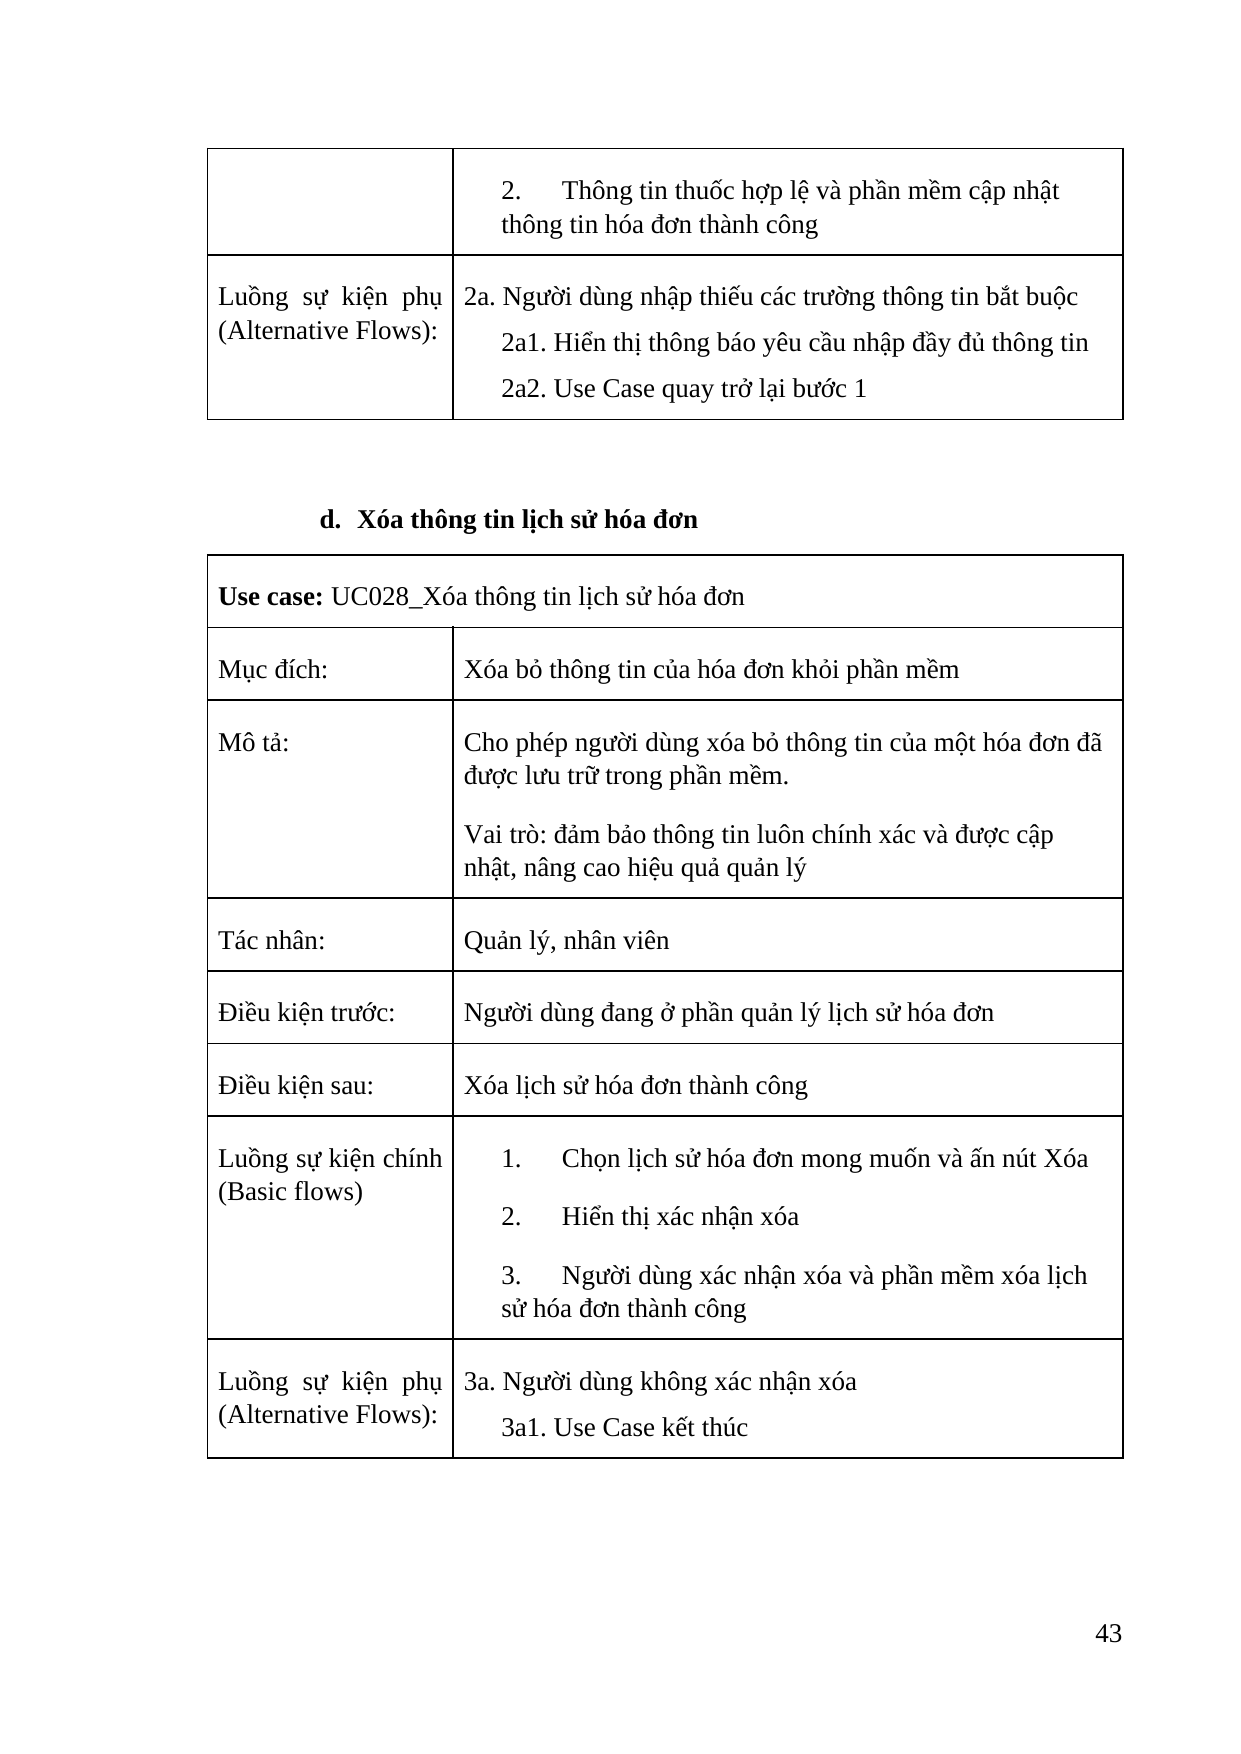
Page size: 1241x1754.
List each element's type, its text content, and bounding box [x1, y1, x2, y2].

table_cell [208, 149, 452, 254]
table_cell Người dùng đang ở phần quản lý lịch sử hóa đơn [454, 972, 1122, 1042]
list Xóa thông tin lịch sử hóa đơn [319, 504, 1122, 535]
table_cell Quản lý, nhân viên [454, 899, 1122, 970]
table_cell Xóa bỏ thông tin của hóa đơn khỏi phần mềm [454, 628, 1122, 699]
table_cell Xóa lịch sử hóa đơn thành công [454, 1044, 1122, 1115]
table_cell Mục đích: [208, 628, 452, 699]
table_header Use case: UC028_Xóa thông tin lịch sử hóa đơn [208, 556, 1122, 626]
table_cell Luồng sự kiện phụ (Alternative Flows): [208, 256, 452, 418]
table_cell Cho phép người dùng xóa bỏ thông tin của một hóa đơn đã được lưu trữ trong phần mềm. Vai trò: đảm bảo thông tin luôn chính xác và được cập nhật, nâng cao hiệu quả quản lý [454, 701, 1122, 897]
table_cell Mô tả: [208, 701, 452, 897]
table_cell 2a. Người dùng nhập thiếu các trường thông tin bắt buộc 2a1. Hiển thị thông báo yêu cầu nhập đầy đủ thông tin 2a2. Use Case quay trở lại bước 1 [454, 256, 1122, 418]
table_cell 3a. Người dùng không xác nhận xóa 3a1. Use Case kết thúc [454, 1340, 1122, 1457]
table_cell Điều kiện trước: [208, 972, 452, 1042]
table_cell Điều kiện sau: [208, 1044, 452, 1115]
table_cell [454, 149, 1122, 254]
table_cell Tác nhân: [208, 899, 452, 970]
table_cell Luồng sự kiện chính (Basic flows) [208, 1117, 452, 1338]
table_cell Luồng sự kiện phụ (Alternative Flows): [208, 1340, 452, 1457]
table_cell 1. Chọn lịch sử hóa đơn mong muốn và ấn nút Xóa 2. Hiển thị xác nhận xóa 3. Người dùng xác nhận xóa và phần mềm xóa lịch sử hóa đơn thành công [454, 1117, 1122, 1338]
